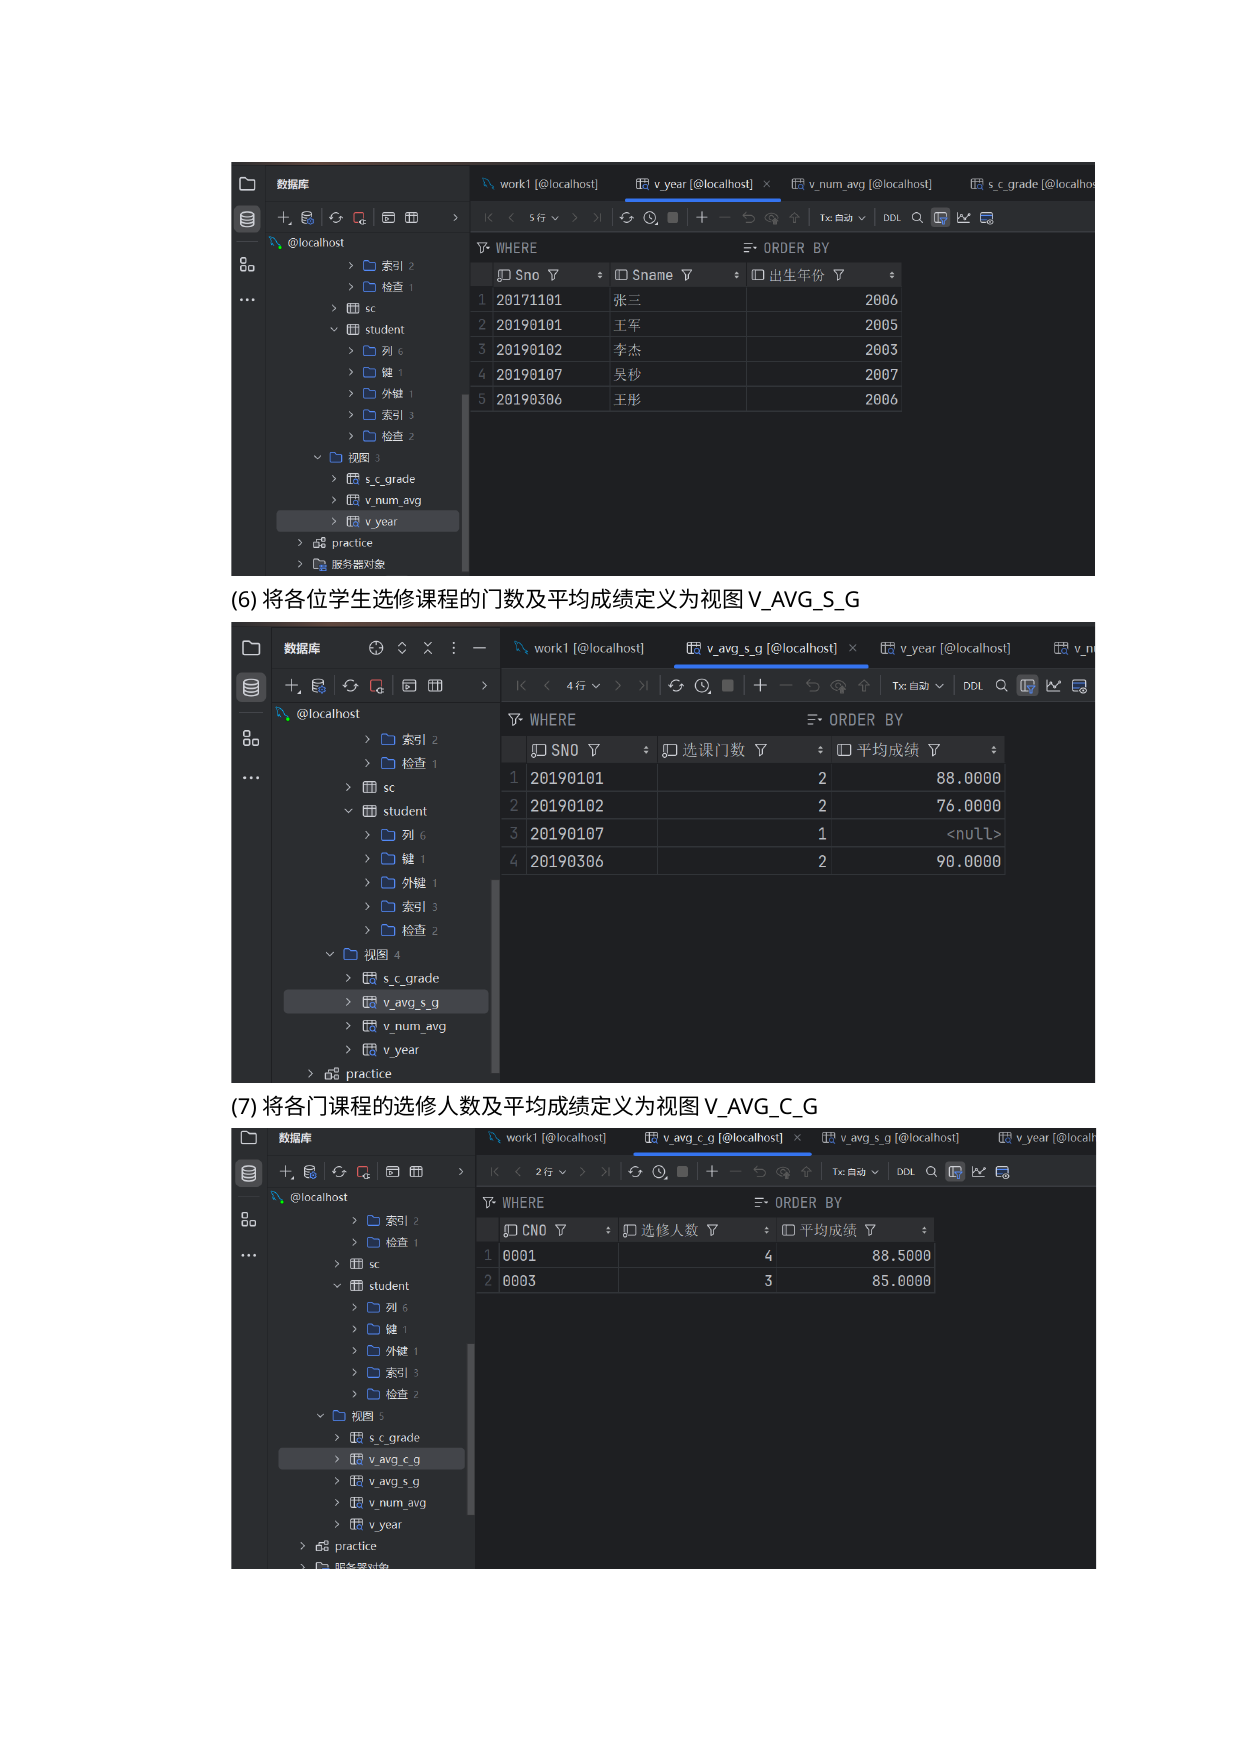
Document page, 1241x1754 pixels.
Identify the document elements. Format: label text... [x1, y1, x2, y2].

list 将各门课程的选修人数及平均成绩定义为视图V_AVG_C_G [231, 1089, 1053, 1121]
list 将各位学生选修课程的门数及平均成绩定义为视图V_AVG_S_G [231, 582, 1053, 614]
picture [231, 622, 1096, 1083]
picture [231, 162, 1095, 576]
picture [231, 1128, 1097, 1569]
